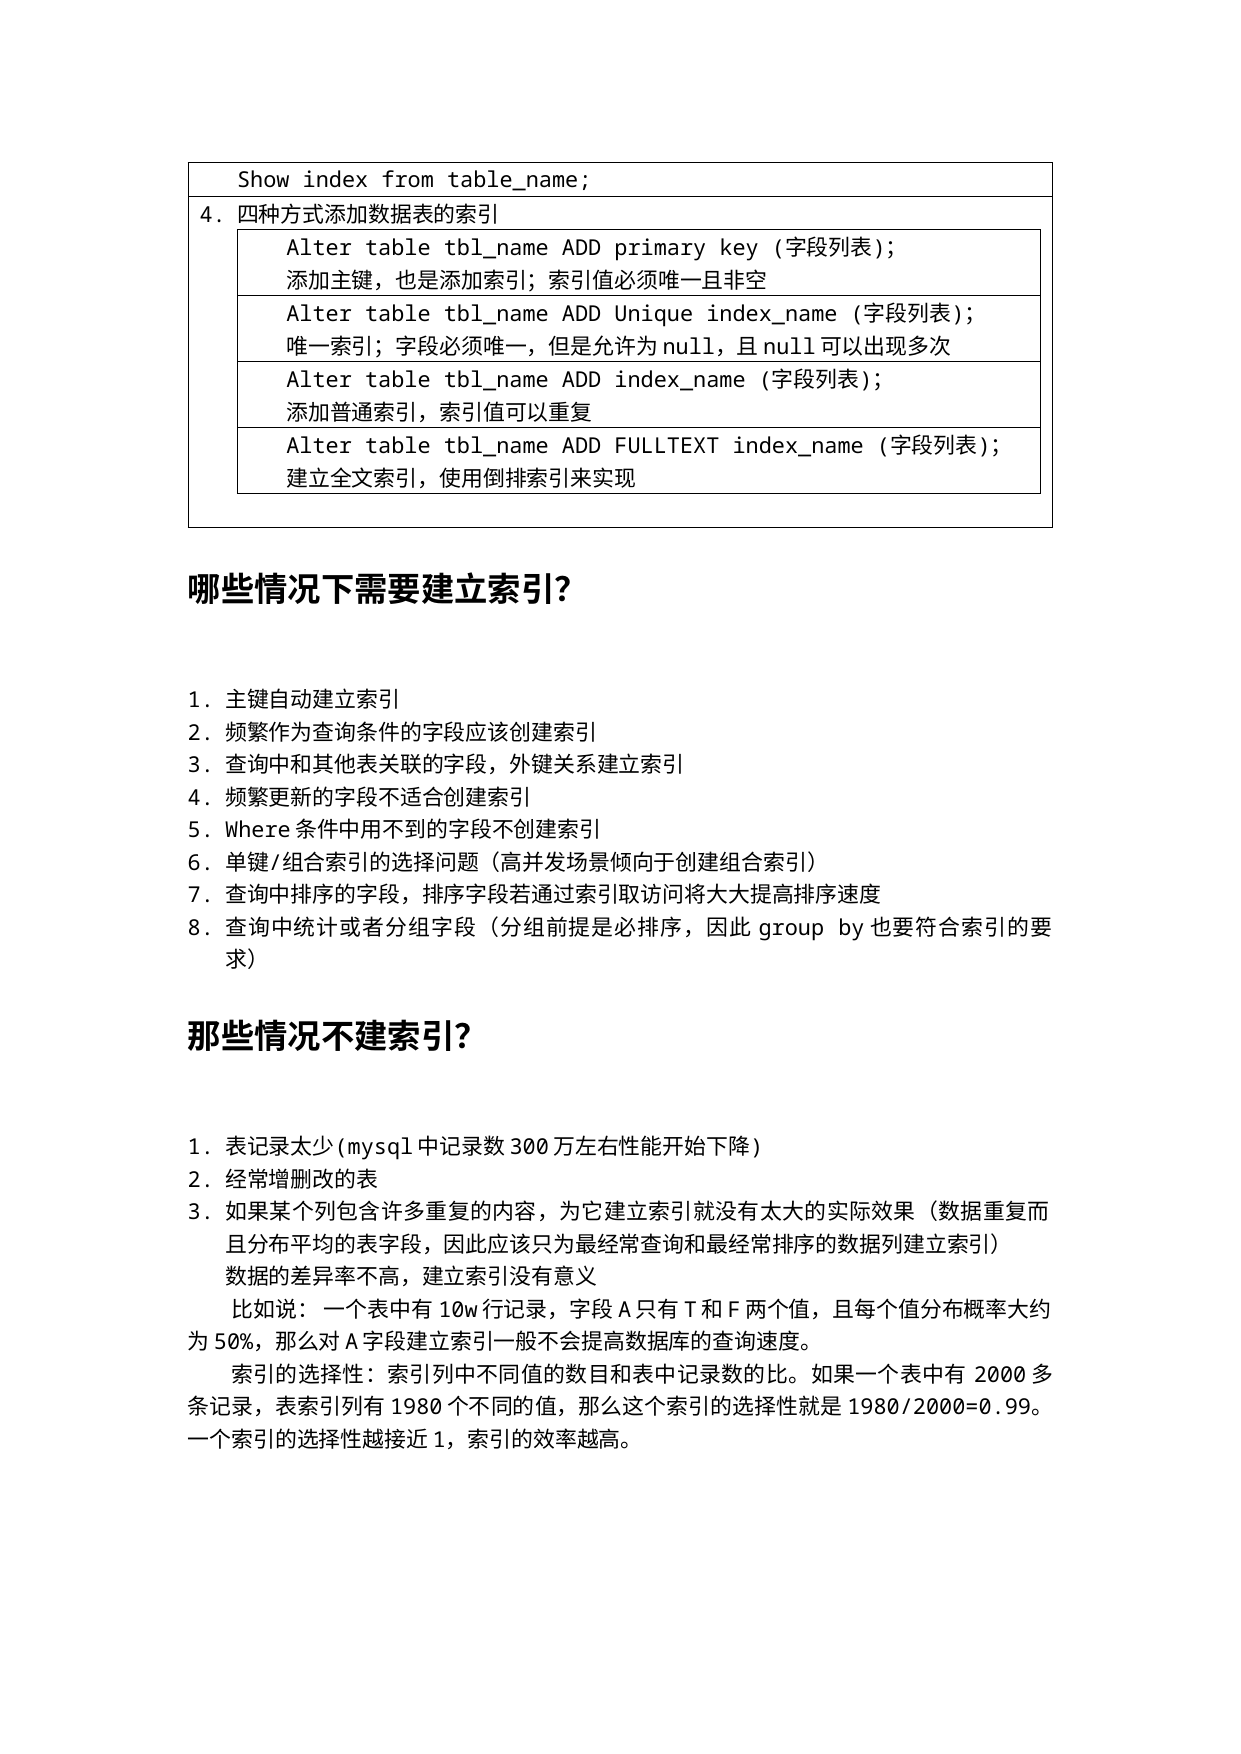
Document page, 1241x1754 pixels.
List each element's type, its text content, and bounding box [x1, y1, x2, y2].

list 如果某个列包含许多重复的内容，为它建立索引就没有太大的实际效果（数据重复而且分布平均的表字段，因此应该只为最经常查询和最经常排序的数据列建立索引） [187, 1194, 1053, 1259]
list 查询中统计或者分组字段（分组前提是必排序，因此group by也要符合索引的要求） [187, 909, 1053, 974]
subtitle 哪些情况下需要建立索引？ [187, 555, 1053, 620]
subtitle 那些情况不建索引？ [187, 1002, 1053, 1067]
list 查询中排序的字段，排序字段若通过索引取访问将大大提高排序速度 [187, 877, 1053, 909]
list 频繁作为查询条件的字段应该创建索引 [187, 714, 1053, 747]
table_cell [189, 163, 1052, 196]
list 频繁更新的字段不适合创建索引 [187, 779, 1053, 812]
text 比如说： 一个表中有10w行记录，字段A只有T和F两个值，且每个值分布概率大约为50%，那么对A字段建立索引一般不会提高数据库的查询速度。 [187, 1291, 1053, 1356]
list Where条件中用不到的字段不创建索引 [187, 812, 1053, 844]
list 经常增删改的表 [187, 1161, 1053, 1194]
list 查询中和其他表关联的字段，外键关系建立索引 [187, 747, 1053, 779]
list 表记录太少(mysql中记录数300万左右性能开始下降) [187, 1129, 1053, 1161]
list 数据的差异率不高，建立索引没有意义 [225, 1259, 1053, 1291]
text 索引的选择性：索引列中不同值的数目和表中记录数的比。如果一个表中有2000多条记录，表索引列有1980个不同的值，那么这个索引的选择性就是1980/2000=0.99。一个索引的选择性越接近1，索引的效率越高。 [187, 1356, 1053, 1454]
table_cell 四种方式添加数据表的索引 [189, 197, 1052, 527]
list 主键自动建立索引 [187, 682, 1053, 714]
list 单键/组合索引的选择问题（高并发场景倾向于创建组合索引） [187, 844, 1053, 877]
